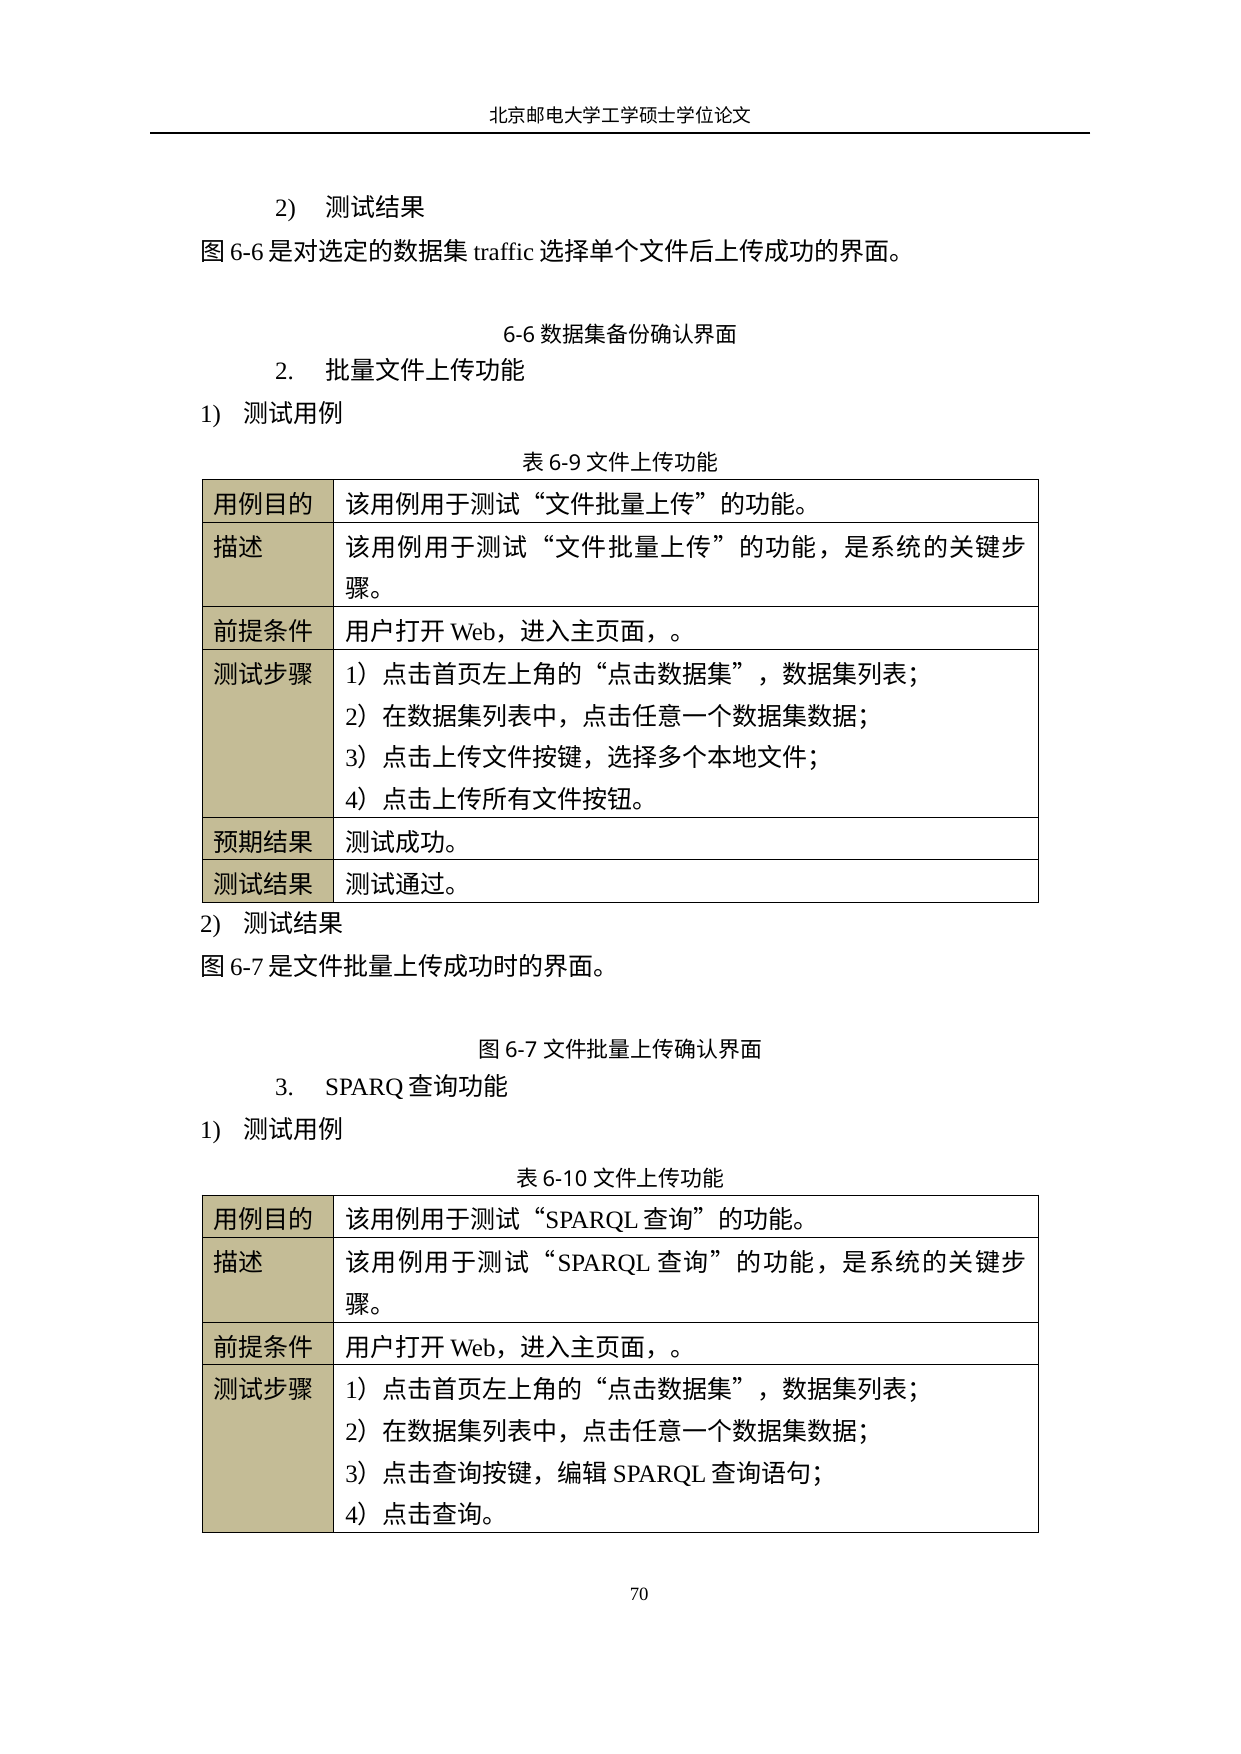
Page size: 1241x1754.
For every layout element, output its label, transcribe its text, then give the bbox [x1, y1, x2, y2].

text 6-6 数据集备份确认界面 [150, 309, 1090, 351]
table_header 用例目的 [203, 480, 333, 522]
table_cell 用户打开Web，进入主页面，。 [334, 607, 1038, 649]
text 图6-7是文件批量上传成功时的界面。 [150, 946, 1090, 983]
list 批量文件上传功能 [225, 351, 1090, 387]
table_cell 1）点击首页左上角的“点击数据集”，数据集列表； 2）在数据集列表中，点击任意一个数据集数据； 3）点击上传文件按键，选择多个本地文件； 4）点击上传所有文件按钮。 [334, 650, 1038, 817]
table_cell 该用例用于测试“SPARQL查询”的功能，是系统的关键步骤。 [334, 1238, 1038, 1322]
text 表6-10 文件上传功能 [150, 1153, 1090, 1194]
text 图6-6是对选定的数据集traffic选择单个文件后上传成功的界面。 [150, 231, 1090, 267]
table_header 该用例用于测试“SPARQL查询”的功能。 [334, 1196, 1038, 1237]
list 测试用例 [200, 1109, 1090, 1146]
table_cell 测试步骤 [203, 650, 333, 817]
list 测试用例 [200, 394, 1090, 430]
list 测试结果 [200, 903, 1090, 939]
text 表6-9 文件上传功能 [150, 437, 1090, 479]
table_cell 该用例用于测试“文件批量上传”的功能，是系统的关键步骤。 [334, 523, 1038, 606]
table_header 该用例用于测试“文件批量上传”的功能。 [334, 480, 1038, 522]
table_cell 用户打开Web，进入主页面，。 [334, 1323, 1038, 1364]
table_cell 前提条件 [203, 607, 333, 649]
table_cell 1）点击首页左上角的“点击数据集”，数据集列表； 2）在数据集列表中，点击任意一个数据集数据； 3）点击查询按键，编辑SPARQL查询语句； 4）点击查询。 [334, 1365, 1038, 1532]
table_cell 描述 [203, 523, 333, 606]
table_cell 描述 [203, 1238, 333, 1322]
table_cell 测试通过。 [334, 860, 1038, 902]
table_cell 测试结果 [203, 860, 333, 902]
list 测试结果 [225, 187, 1090, 224]
table_cell 预期结果 [203, 818, 333, 859]
table_header 用例目的 [203, 1196, 333, 1237]
table_cell 测试成功。 [334, 818, 1038, 859]
table_cell 测试步骤 [203, 1365, 333, 1532]
text 图6-7 文件批量上传确认界面 [150, 1024, 1090, 1066]
list SPARQ查询功能 [225, 1066, 1090, 1102]
table_cell 前提条件 [203, 1323, 333, 1364]
